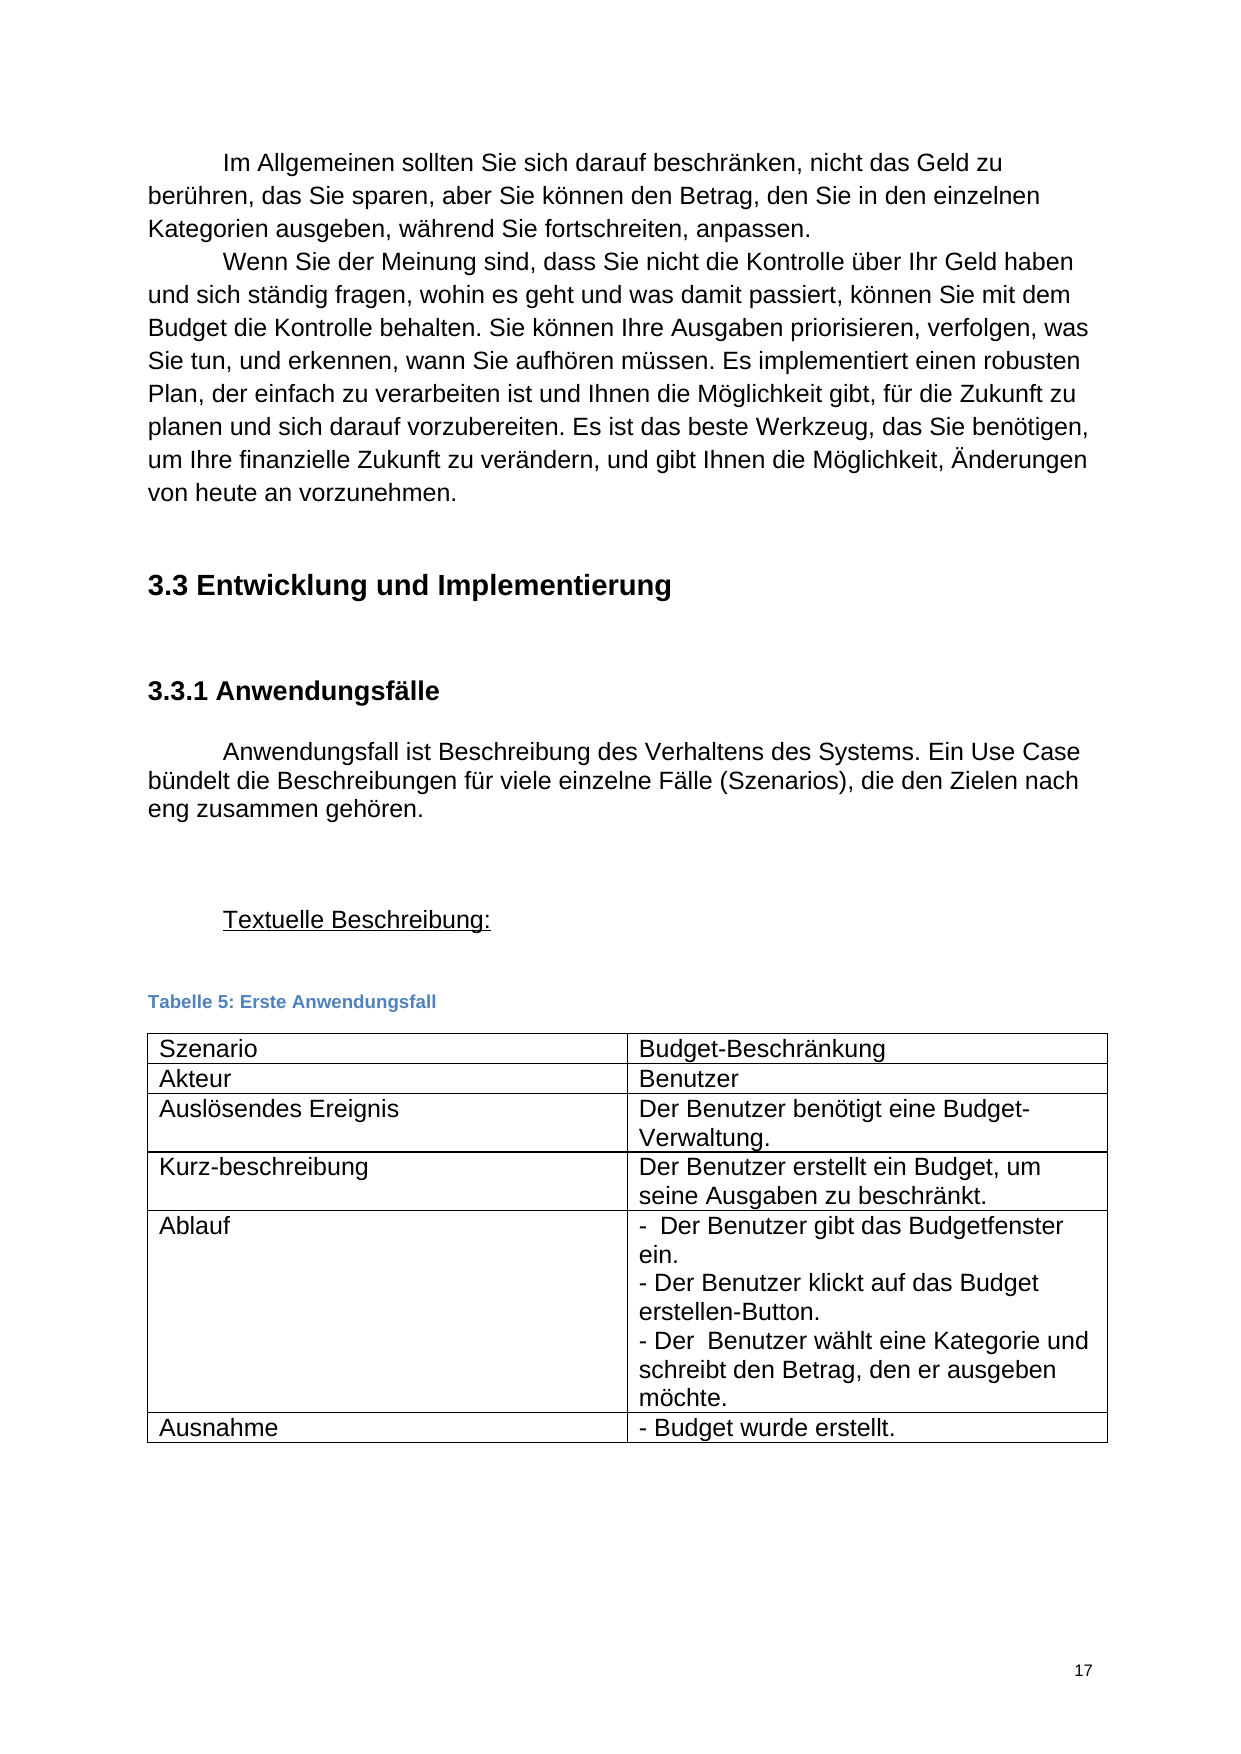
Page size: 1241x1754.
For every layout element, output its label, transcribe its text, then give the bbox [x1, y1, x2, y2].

table_cell - Der Benutzer gibt das Budgetfenster ein. - Der Benutzer klickt auf das Budget erstellen-Button. - Der Benutzer wählt eine Kategorie und schreibt den Betrag, den er ausgeben möchte. [628, 1211, 1107, 1412]
text Tabelle 5: Erste Anwendungsfall [148, 991, 1092, 1012]
table_header Budget-Beschränkung [628, 1034, 1107, 1063]
table_cell Der Benutzer benötigt eine Budget-Verwaltung. [628, 1094, 1107, 1151]
subtitle 3.3 Entwicklung und Implementierung [148, 568, 1092, 601]
text Textuelle Beschreibung: [148, 904, 1092, 933]
text Im Allgemeinen sollten Sie sich darauf beschränken, nicht das Geld zu berühren, das Sie sparen, aber Sie können den Betrag, den Sie in den einzelnen Kategorien ausgeben, während Sie fortschreiten, anpassen. [148, 148, 1092, 242]
table_cell Kurz-beschreibung [148, 1153, 627, 1210]
table_cell Ausnahme [148, 1413, 627, 1442]
table_cell Akteur [148, 1064, 627, 1093]
text Wenn Sie der Meinung sind, dass Sie nicht die Kontrolle über Ihr Geld haben und sich ständig fragen, wohin es geht und was damit passiert, können Sie mit dem Budget die Kontrolle behalten. Sie können Ihre Ausgaben priorisieren, verfolgen, was Sie tun, und erkennen, wann Sie aufhören müssen. Es implementiert einen robusten Plan, der einfach zu verarbeiten ist und Ihnen die Möglichkeit gibt, für die Zukunft zu planen und sich darauf vorzubereiten. Es ist das beste Werkzeug, das Sie benötigen, um Ihre finanzielle Zukunft zu verändern, und gibt Ihnen die Möglichkeit, Änderungen von heute an vorzunehmen. [148, 247, 1092, 507]
subtitle 3.3.1 Anwendungsfälle [148, 675, 1092, 707]
table_header Szenario [148, 1034, 627, 1063]
text Anwendungsfall ist Beschreibung des Verhaltens des Systems. Ein Use Case bündelt die Beschreibungen für viele einzelne Fälle (Szenarios), die den Zielen nach eng zusammen gehören. [148, 737, 1092, 823]
table_cell - Budget wurde erstellt. [628, 1413, 1107, 1442]
table_cell Benutzer [628, 1064, 1107, 1093]
table_cell Ablauf [148, 1211, 627, 1412]
table_cell Auslösendes Ereignis [148, 1094, 627, 1151]
table_cell Der Benutzer erstellt ein Budget, um seine Ausgaben zu beschränkt. [628, 1153, 1107, 1210]
